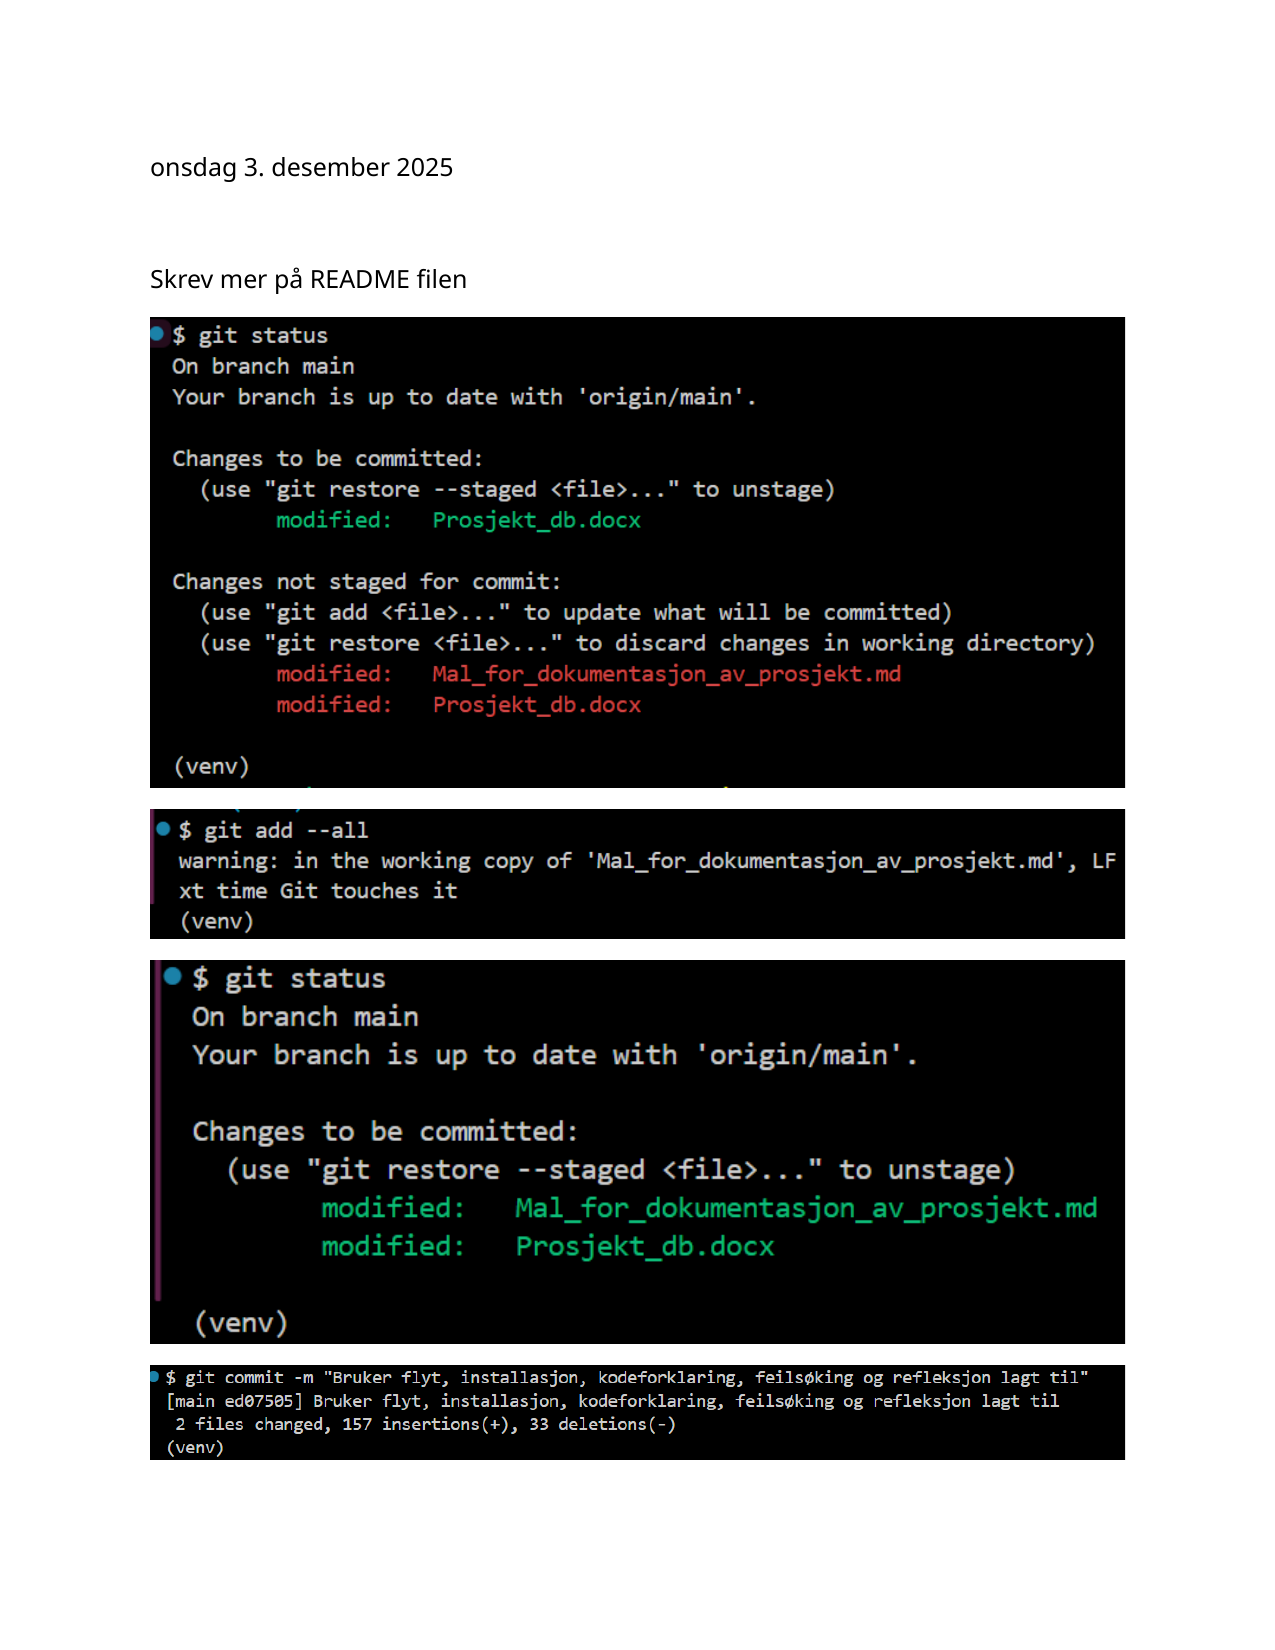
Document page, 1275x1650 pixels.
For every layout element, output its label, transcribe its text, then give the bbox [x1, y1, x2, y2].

picture [150, 1365, 1125, 1460]
picture [150, 809, 1125, 939]
picture [150, 317, 1125, 788]
text Skrev mer på README filen [150, 262, 1125, 296]
text onsdag 3. desember 2025 [150, 150, 1125, 184]
picture [150, 960, 1125, 1344]
